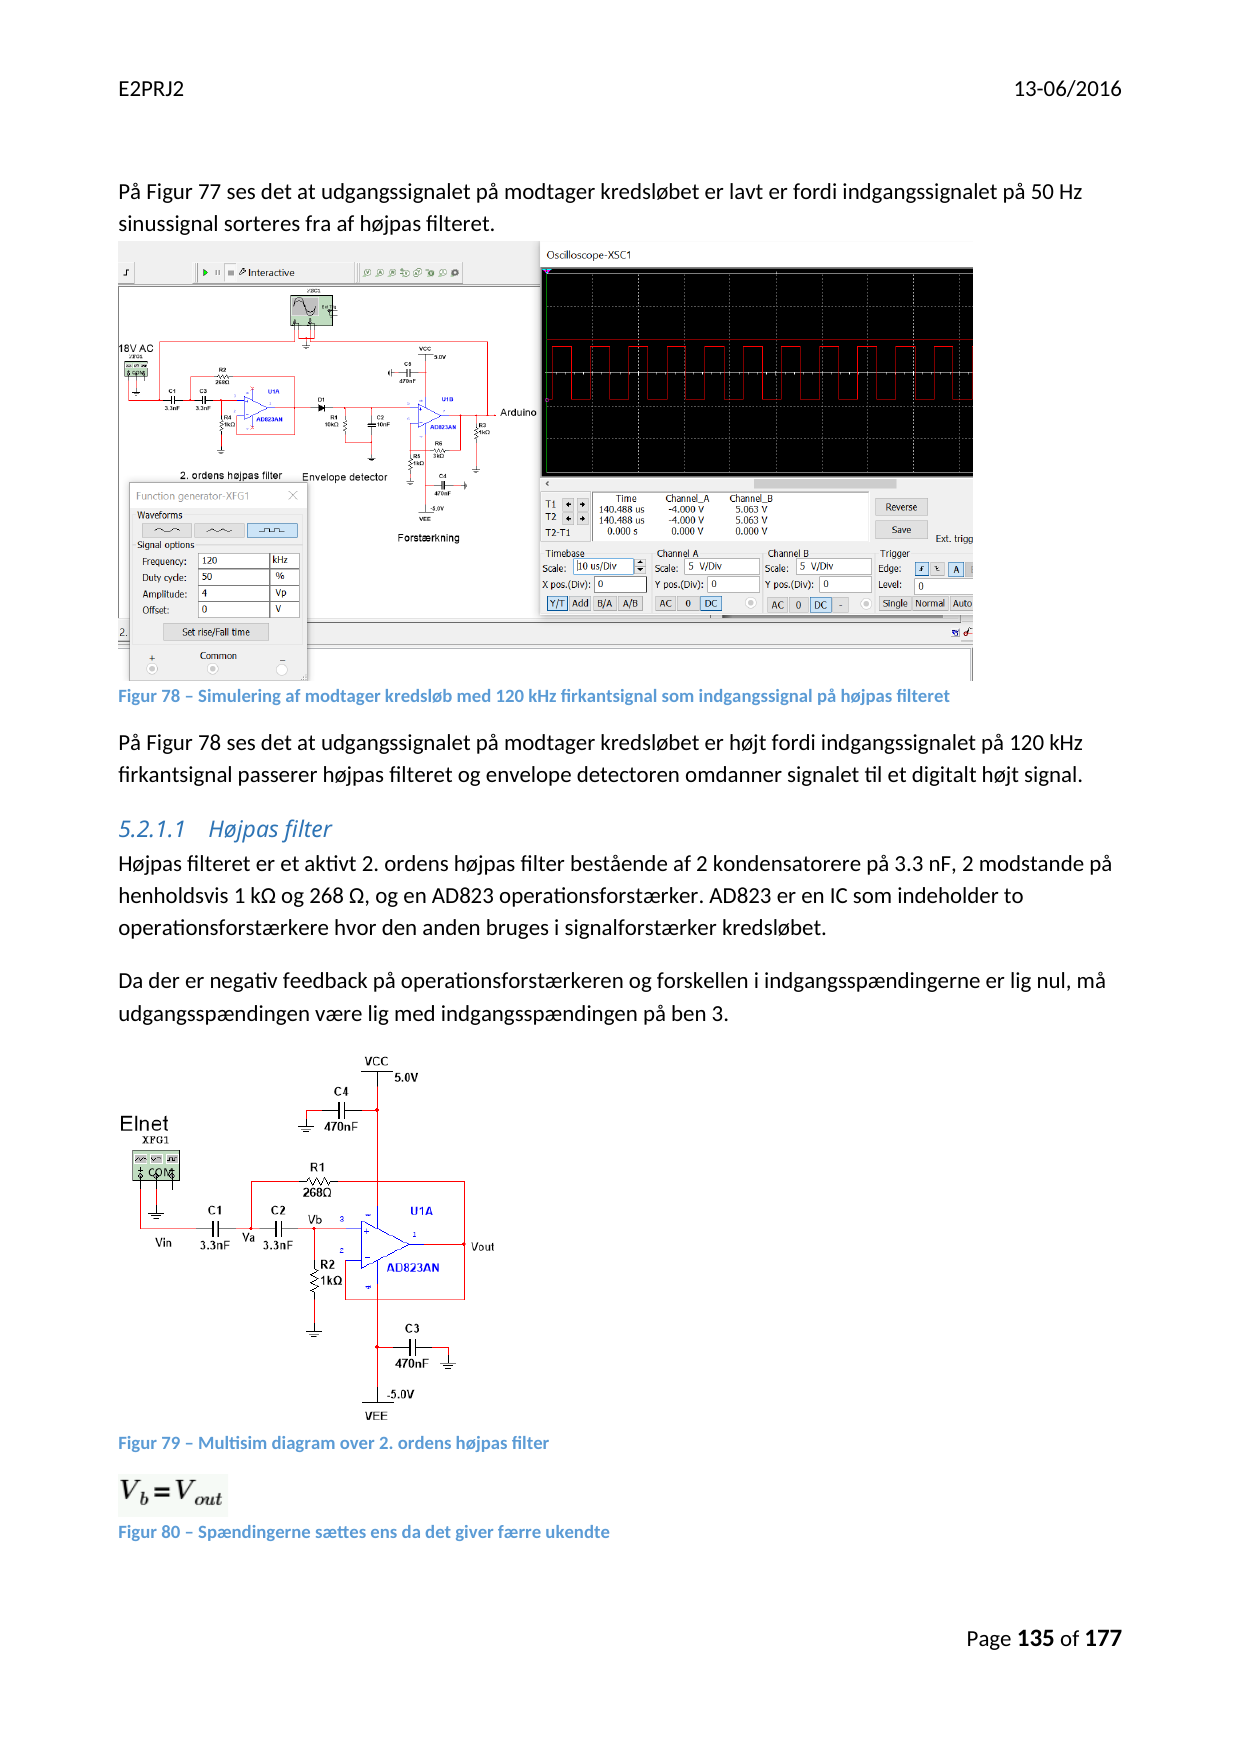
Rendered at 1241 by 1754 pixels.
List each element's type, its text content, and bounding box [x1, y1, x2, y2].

text På Figur 77 ses det at udgangssignalet på modtager kredsløbet er lavt er fordi indgangssignalet på 50 Hz sinussignal sorteres fra af højpas filteret. [118, 177, 1122, 237]
text Højpas filteret er et aktivt 2. ordens højpas filter bestående af 2 kondensatorere på 3.3 nF, 2 modstande på henholdsvis 1 kΩ og 268 Ω, og en AD823 operationsforstærker. AD823 er en IC som indeholder to operationsforstærkere hvor den anden bruges i signalforstærker kredsløbet. [118, 849, 1122, 942]
picture [118, 1474, 229, 1517]
picture [118, 241, 973, 681]
subtitle Højpas filter [118, 813, 1122, 844]
picture [118, 1051, 501, 1427]
text Da der er negativ feedback på operationsforstærkeren og forskellen i indgangsspændingerne er lig nul, må udgangsspændingen være lig med indgangsspændingen på ben 3. [118, 967, 1122, 1027]
text På Figur 78 ses det at udgangssignalet på modtager kredsløbet er højt fordi indgangssignalet på 120 kHz firkantsignal passerer højpas filteret og envelope detectoren omdanner signalet til et digitalt højt signal. [118, 728, 1122, 788]
